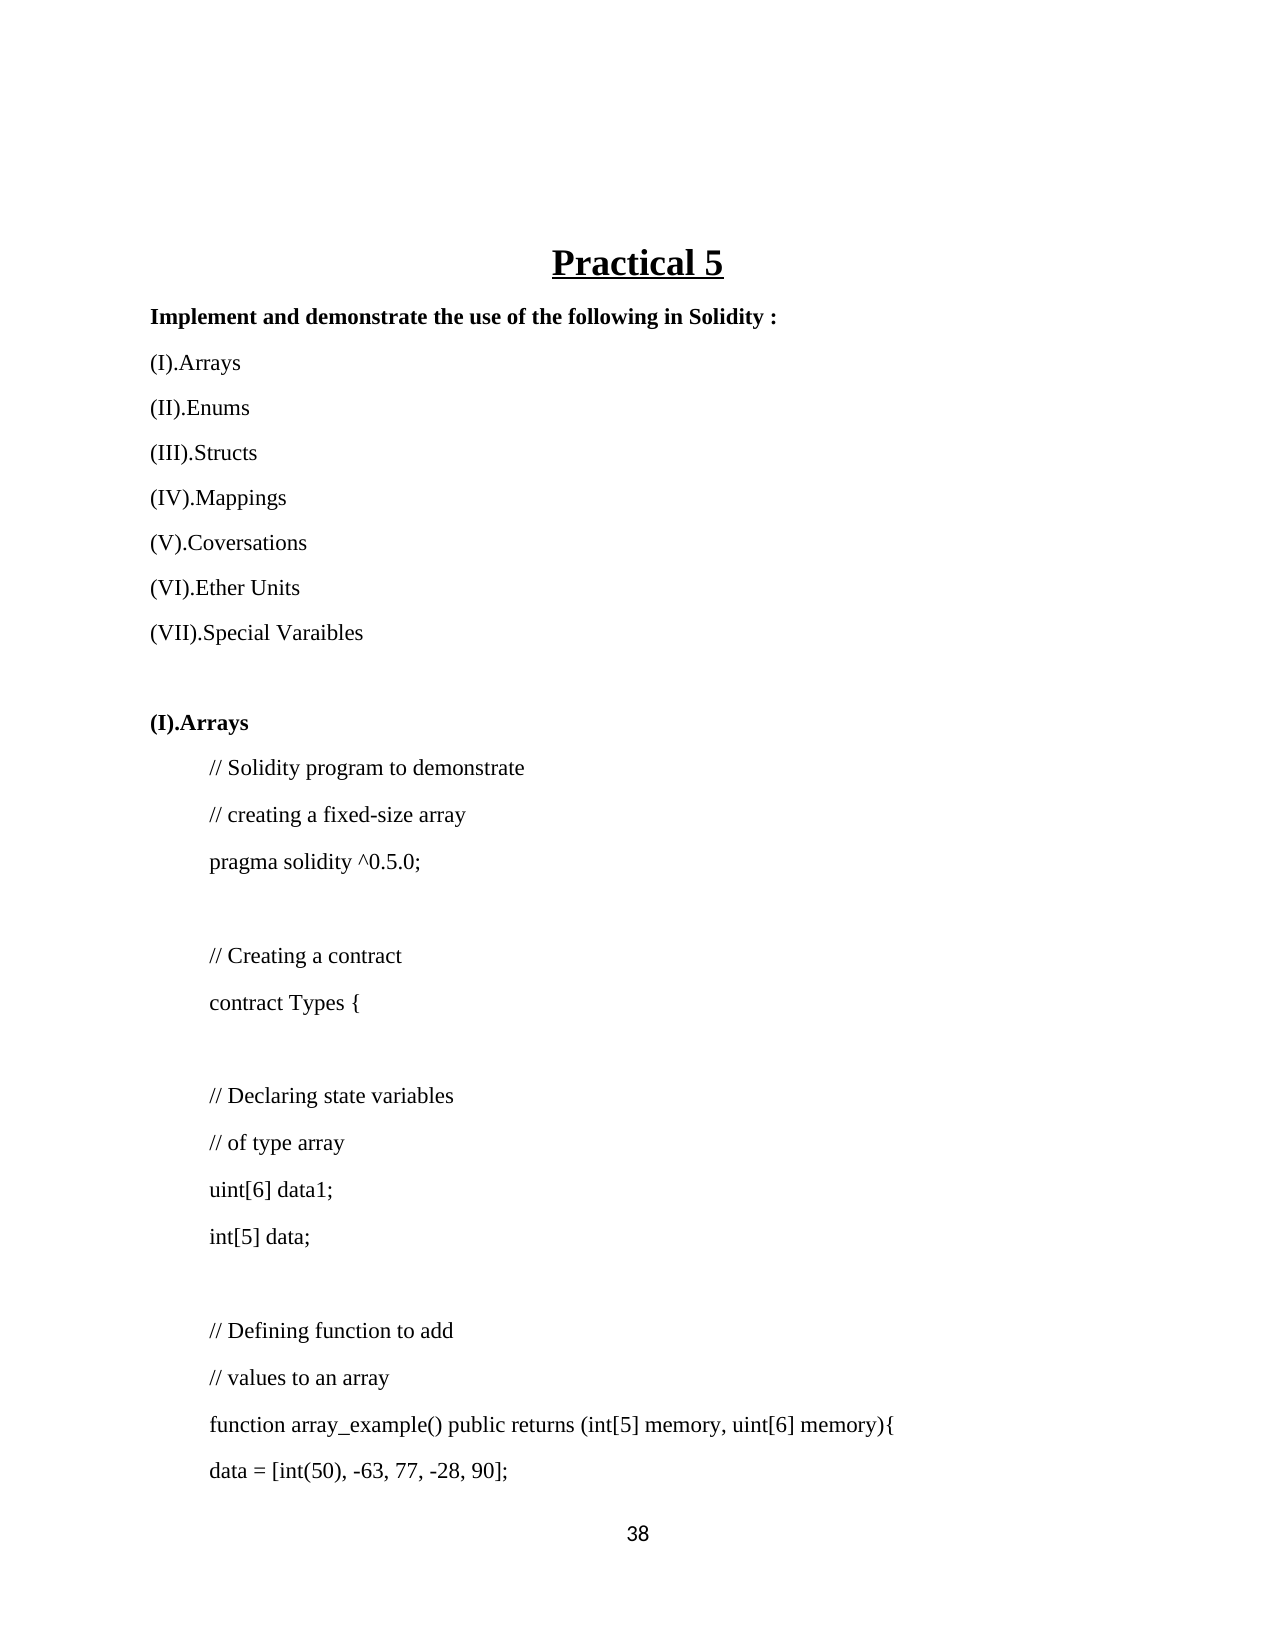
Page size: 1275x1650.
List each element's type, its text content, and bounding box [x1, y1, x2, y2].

text function array_example() public returns (int[5] memory, uint[6] memory){​​ [209, 1411, 1125, 1437]
text (V).Coversations [150, 529, 1125, 555]
text // of type array [209, 1129, 1125, 1156]
text contract Types {​​ [209, 989, 1125, 1015]
text Implement and demonstrate the use of the following in Solidity : [150, 303, 1125, 330]
text // Solidity program to demonstrate [209, 754, 1125, 781]
text Practical 5 [150, 240, 1125, 283]
text (VI).Ether Units [150, 574, 1125, 600]
text int[5] data; [209, 1223, 1125, 1249]
text data = [int(50), -63, 77, -28, 90]; [209, 1458, 1125, 1484]
text // values to an array [209, 1364, 1125, 1390]
text // creating a fixed-size array [209, 801, 1125, 828]
text // Creating a contract [209, 942, 1125, 968]
text (II).Enums [150, 394, 1125, 420]
text (IV).Mappings [150, 484, 1125, 510]
text (III).Structs [150, 439, 1125, 465]
text (VII).Special Varaibles [150, 619, 1125, 646]
text (I).Arrays [150, 348, 1125, 375]
text uint[6] data1; [209, 1176, 1125, 1203]
text pragma solidity ^0.5.0; [209, 848, 1125, 874]
text (I).Arrays [150, 709, 1125, 736]
text // Declaring state variables [209, 1083, 1125, 1109]
text // Defining function to add [209, 1317, 1125, 1343]
